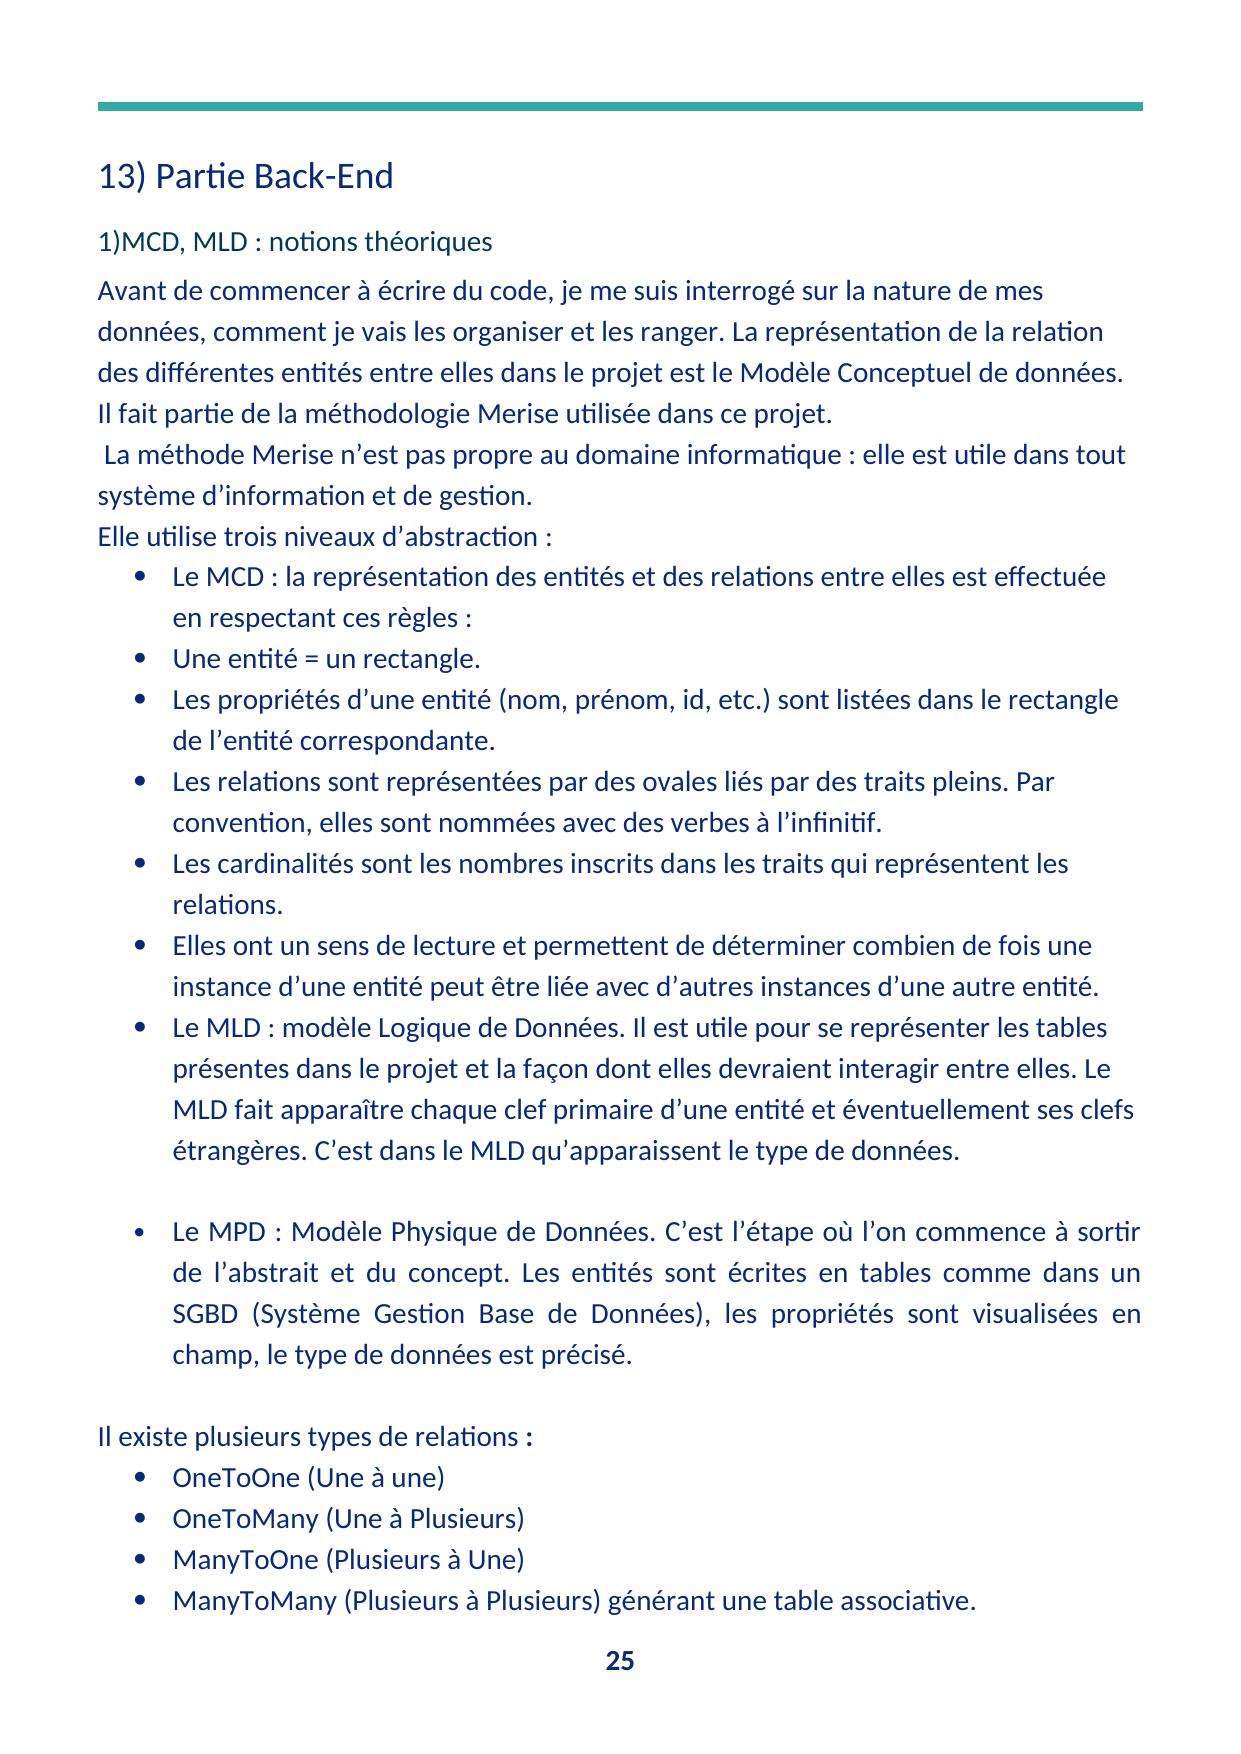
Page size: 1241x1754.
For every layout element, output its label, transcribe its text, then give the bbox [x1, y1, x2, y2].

text La méthode Merise n’est pas propre au domaine informatique : elle est utile dans tout système d’information et de gestion. [97, 436, 1143, 512]
text Il existe plusieurs types de relations : [97, 1418, 1143, 1454]
list ManyToMany (Plusieurs à Plusieurs) générant une table associative. [135, 1582, 1143, 1618]
list Les cardinalités sont les nombres inscrits dans les traits qui représentent les relations. [135, 845, 1143, 922]
list OneToOne (Une à une) [135, 1459, 1143, 1495]
text Elle utilise trois niveaux d’abstraction : [97, 518, 1143, 553]
list Une entité = un rectangle. [135, 640, 1143, 676]
list Les propriétés d’une entité (nom, prénom, id, etc.) sont listées dans le rectangle de l’entité correspondante. [135, 681, 1143, 758]
subtitle 13) Partie Back-End [97, 152, 1143, 198]
list Elles ont un sens de lecture et permettent de déterminer combien de fois une instance d’une entité peut être liée avec d’autres instances d’une autre entité. [135, 927, 1143, 1003]
list Le MPD : Modèle Physique de Données. C’est l’étape où l’on commence à sortir de l’abstrait et du concept. Les entités sont écrites en tables comme dans un SGBD (Système Gestion Base de Données), les propriétés sont visualisées en champ, le type de données est précisé. [135, 1213, 1143, 1372]
list OneToMany (Une à Plusieurs) [135, 1500, 1143, 1536]
list ManyToOne (Plusieurs à Une) [135, 1541, 1143, 1577]
list Le MLD : modèle Logique de Données. Il est utile pour se représenter les tables présentes dans le projet et la façon dont elles devraient interagir entre elles. Le MLD fait apparaître chaque clef primaire d’une entité et éventuellement ses clefs étrangères. C’est dans le MLD qu’apparaissent le type de données. [135, 1009, 1143, 1167]
list Les relations sont représentées par des ovales liés par des traits pleins. Par convention, elles sont nommées avec des verbes à l’infinitif. [135, 763, 1143, 840]
subtitle 1)MCD, MLD : notions théoriques [97, 223, 1143, 258]
text Avant de commencer à écrire du code, je me suis interrogé sur la nature de mes données, comment je vais les organiser et les ranger. La représentation de la relation des différentes entités entre elles dans le projet est le Modèle Conceptuel de données. Il fait partie de la méthodologie Merise utilisée dans ce projet. [97, 272, 1143, 430]
list Le MCD : la représentation des entités et des relations entre elles est effectuée en respectant ces règles : [135, 558, 1143, 635]
